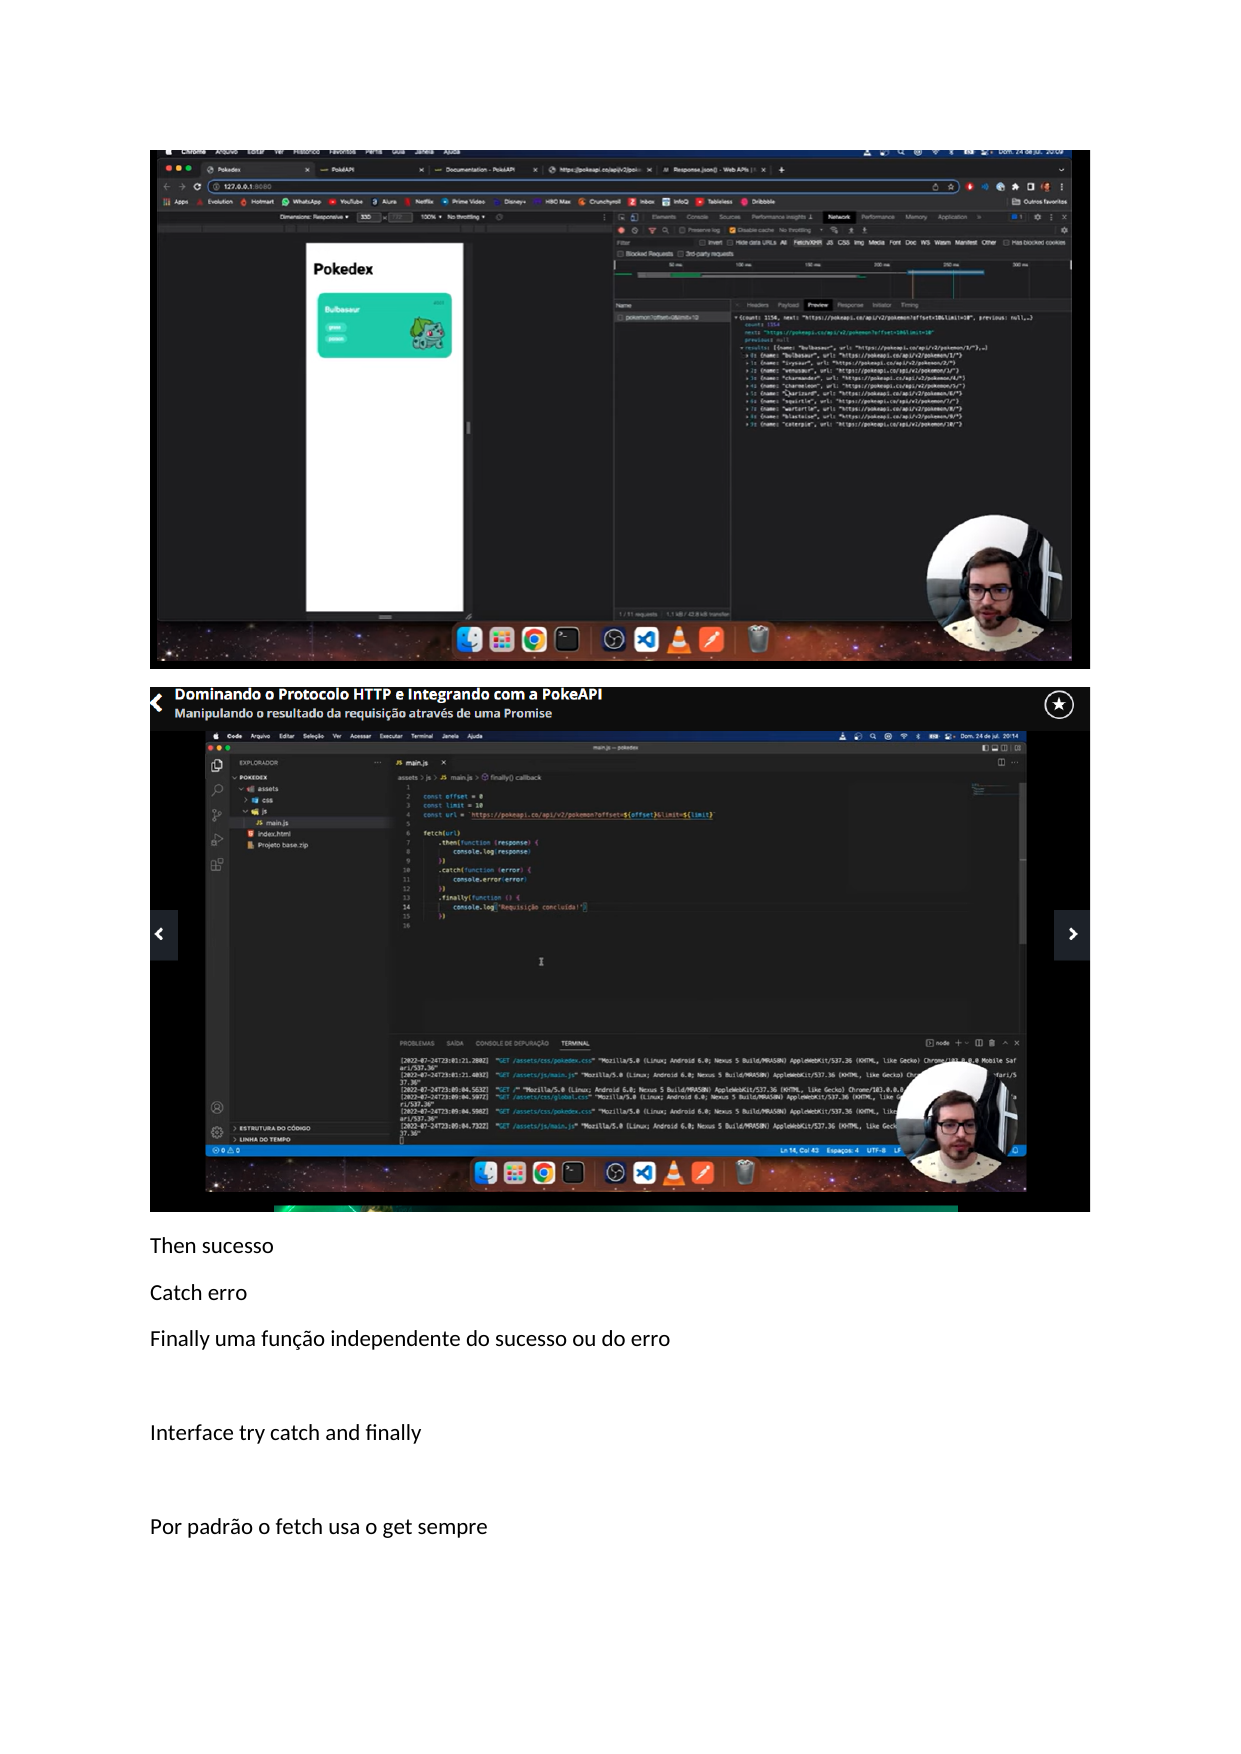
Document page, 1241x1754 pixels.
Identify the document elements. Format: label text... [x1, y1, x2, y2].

text Por padrão o fetch usa o get sempre [150, 1512, 1090, 1540]
text Finally uma função independente do sucesso ou do erro [150, 1324, 1090, 1352]
text Catch erro [150, 1278, 1090, 1306]
picture [150, 687, 1091, 1212]
picture [150, 150, 1091, 669]
text Interface try catch and finally [150, 1418, 1090, 1446]
text Then sucesso [150, 1231, 1090, 1259]
